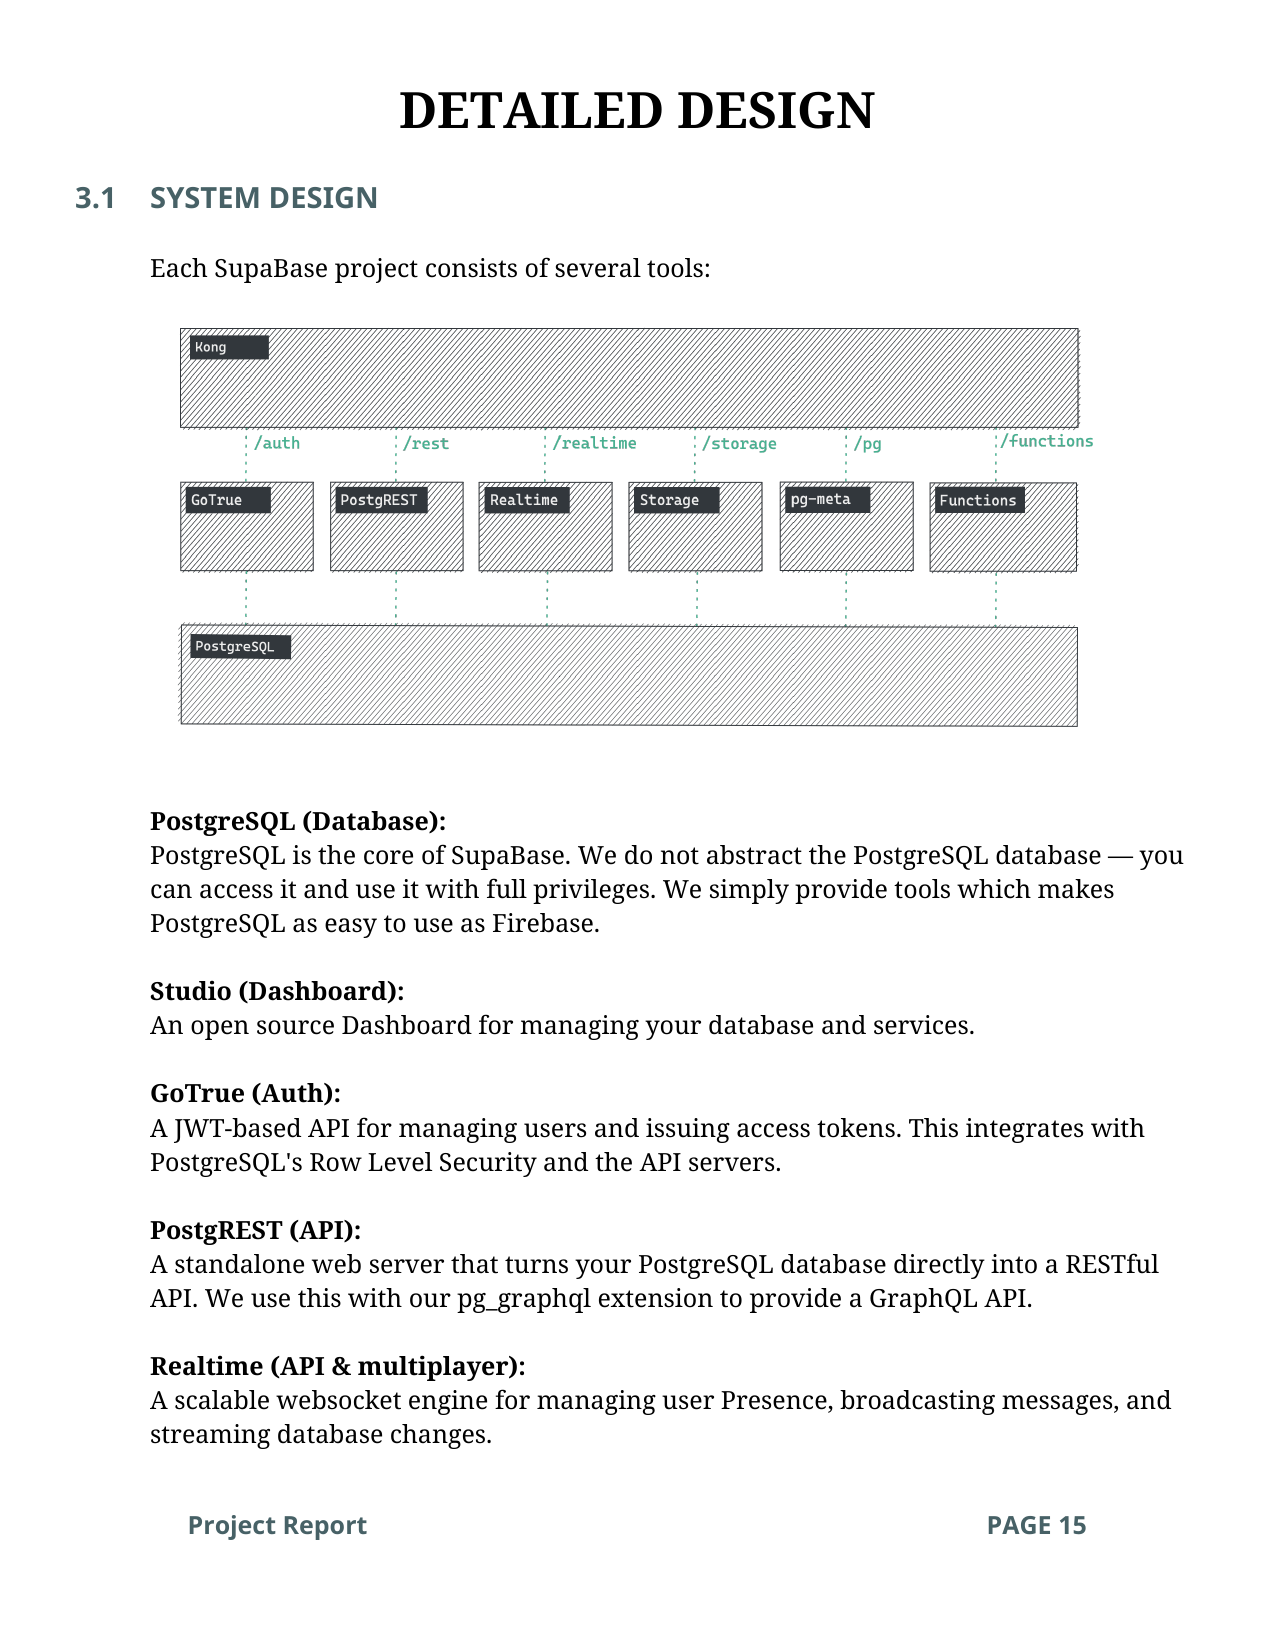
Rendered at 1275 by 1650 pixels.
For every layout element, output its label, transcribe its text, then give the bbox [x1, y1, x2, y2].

text A JWT-based API for managing users and issuing access tokens. This integrates with PostgreSQL's Row Level Security and the API servers. [150, 1110, 1200, 1178]
text Realtime (API & multiplayer): [150, 1349, 1200, 1383]
subtitle DETAILED DESIGN [75, 75, 1200, 143]
text Studio (Dashboard): [150, 974, 1200, 1008]
text Each SupaBase project consists of several tools: [75, 251, 1200, 285]
text PostgreSQL is the core of SupaBase. We do not abstract the PostgreSQL database — you can access it and use it with full privileges. We simply provide tools which makes PostgreSQL as easy to use as Firebase. [150, 838, 1200, 940]
text An open source Dashboard for managing your database and services. [150, 1008, 1200, 1042]
text A standalone web server that turns your PostgreSQL database directly into a RESTful API. We use this with our pg_graphql extension to provide a GraphQL API. [150, 1246, 1200, 1314]
text A scalable websocket engine for managing user Presence, broadcasting messages, and streaming database changes. [150, 1383, 1200, 1451]
picture [170, 319, 1105, 736]
text GoTrue (Auth): [75, 1076, 1200, 1110]
subtitle 3.1 SYSTEM DESIGN [75, 177, 1200, 217]
text PostgREST (API): [150, 1212, 1200, 1246]
text PostgreSQL (Database): [75, 804, 1200, 838]
